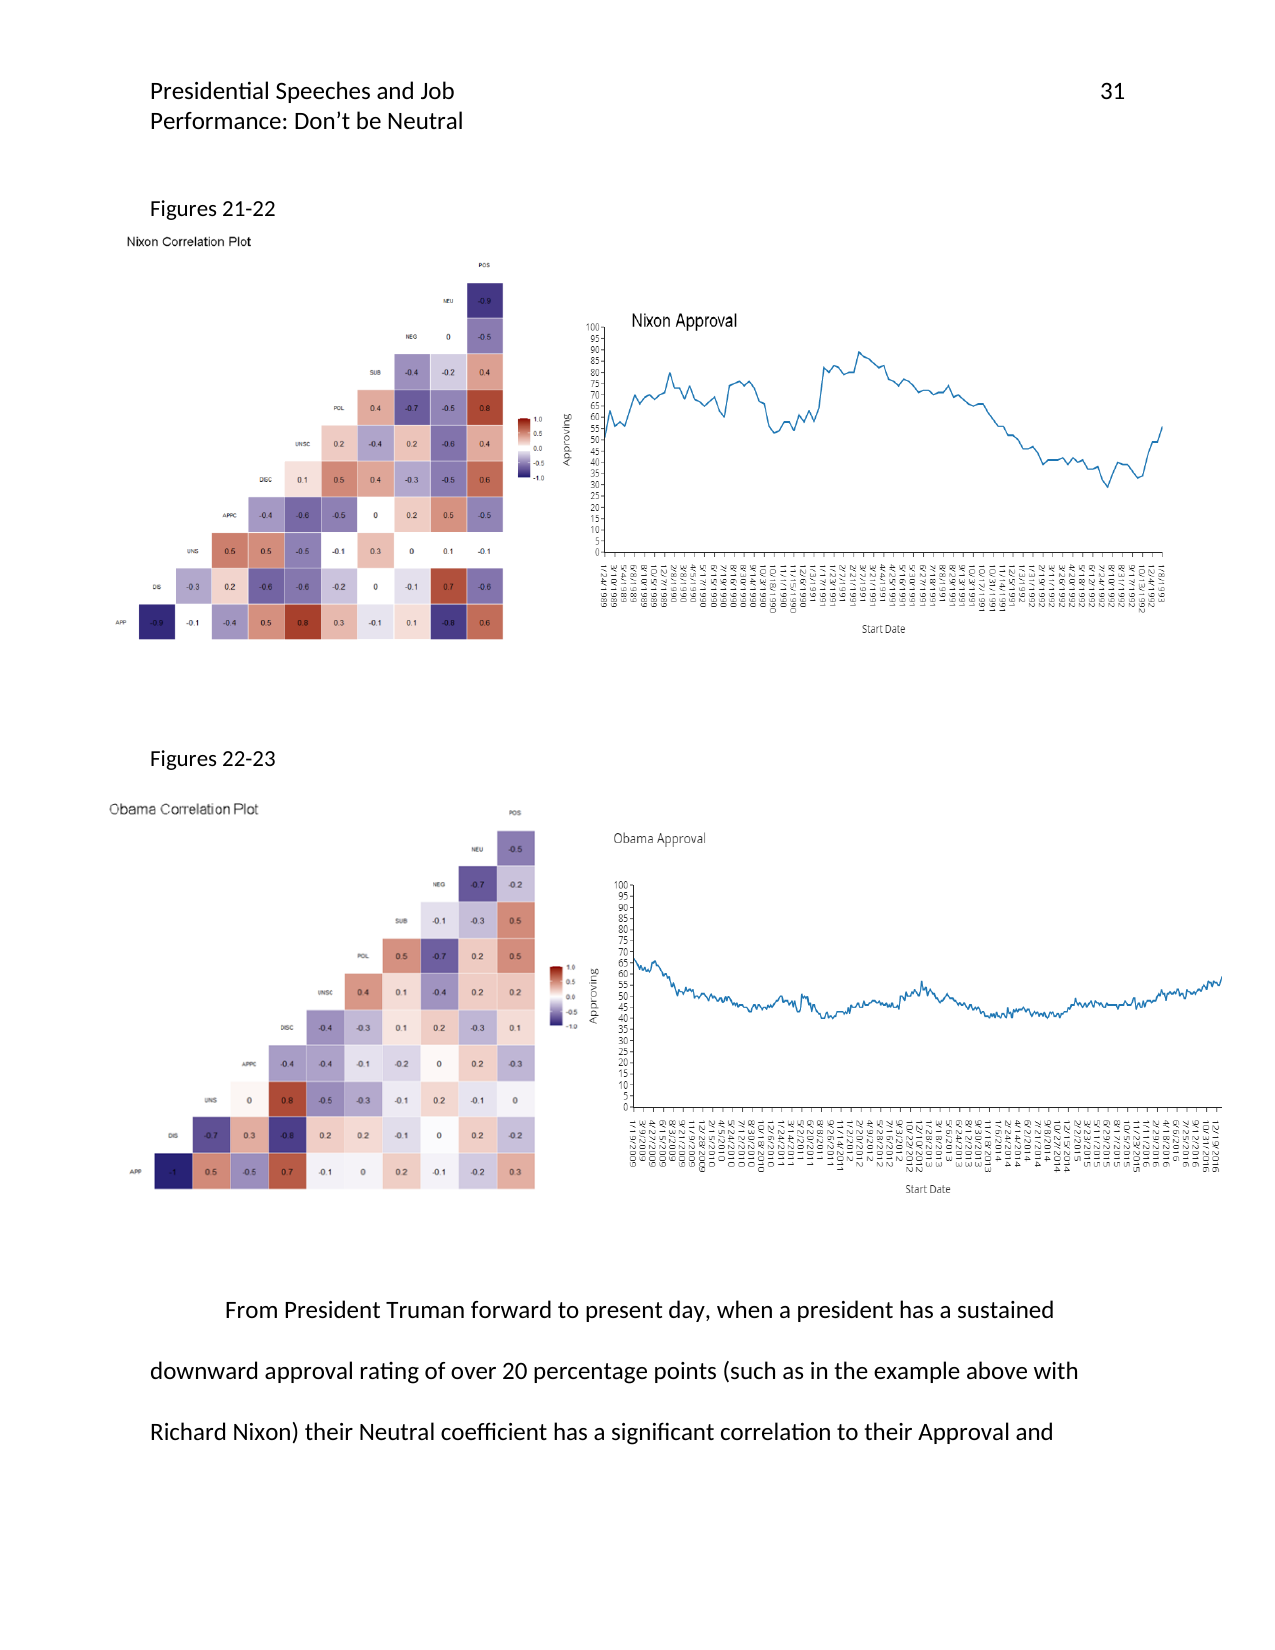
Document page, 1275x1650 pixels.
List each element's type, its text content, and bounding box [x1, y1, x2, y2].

text Figures 22-23 [150, 744, 1125, 772]
picture [78, 772, 1224, 1203]
picture [111, 223, 1172, 644]
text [150, 1294, 1125, 1447]
text Figures 21-22 [150, 194, 1125, 223]
